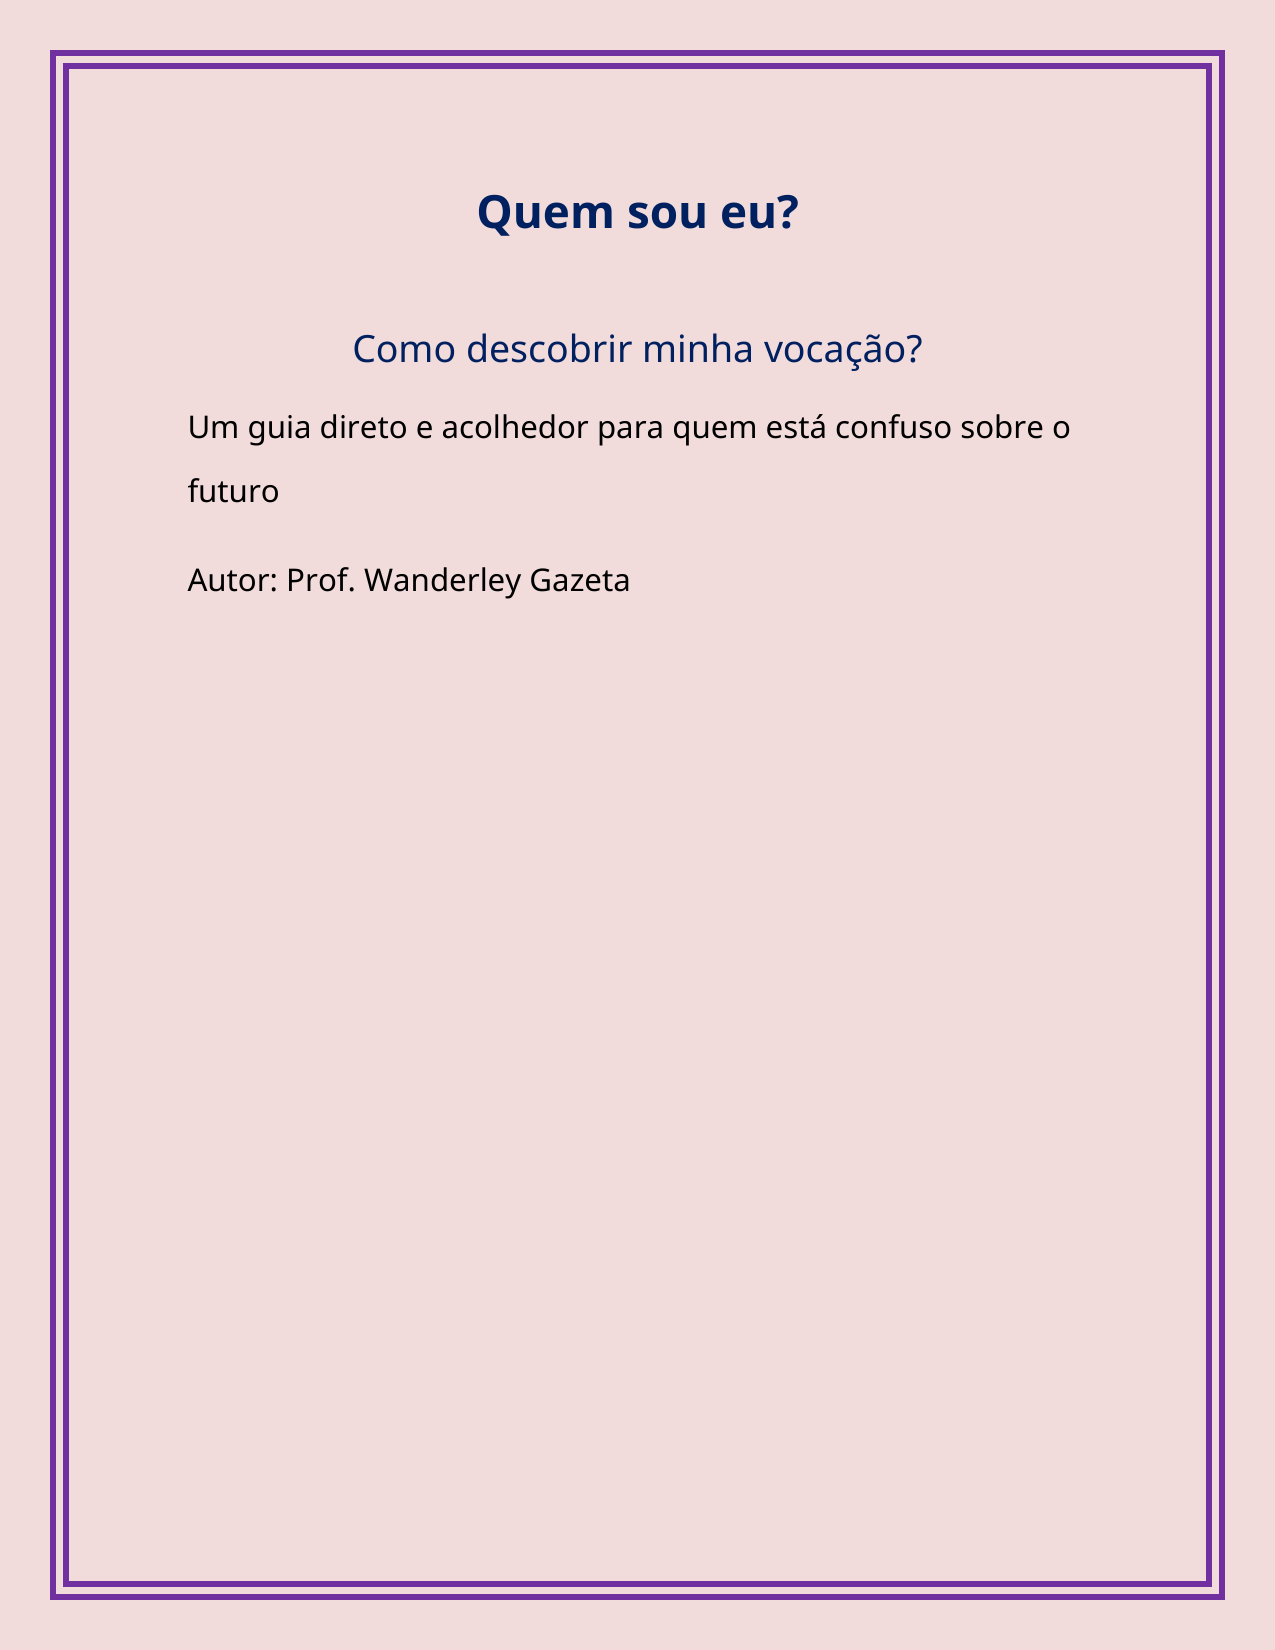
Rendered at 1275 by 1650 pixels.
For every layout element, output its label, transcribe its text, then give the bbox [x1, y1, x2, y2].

subtitle Como descobrir minha vocação? [187, 323, 1088, 374]
subtitle Quem sou eu? [187, 179, 1088, 242]
text Autor: Prof. Wanderley Gazeta [187, 558, 1088, 601]
text Um guia direto e acolhedor para quem está confuso sobre o futuro [187, 406, 1088, 512]
